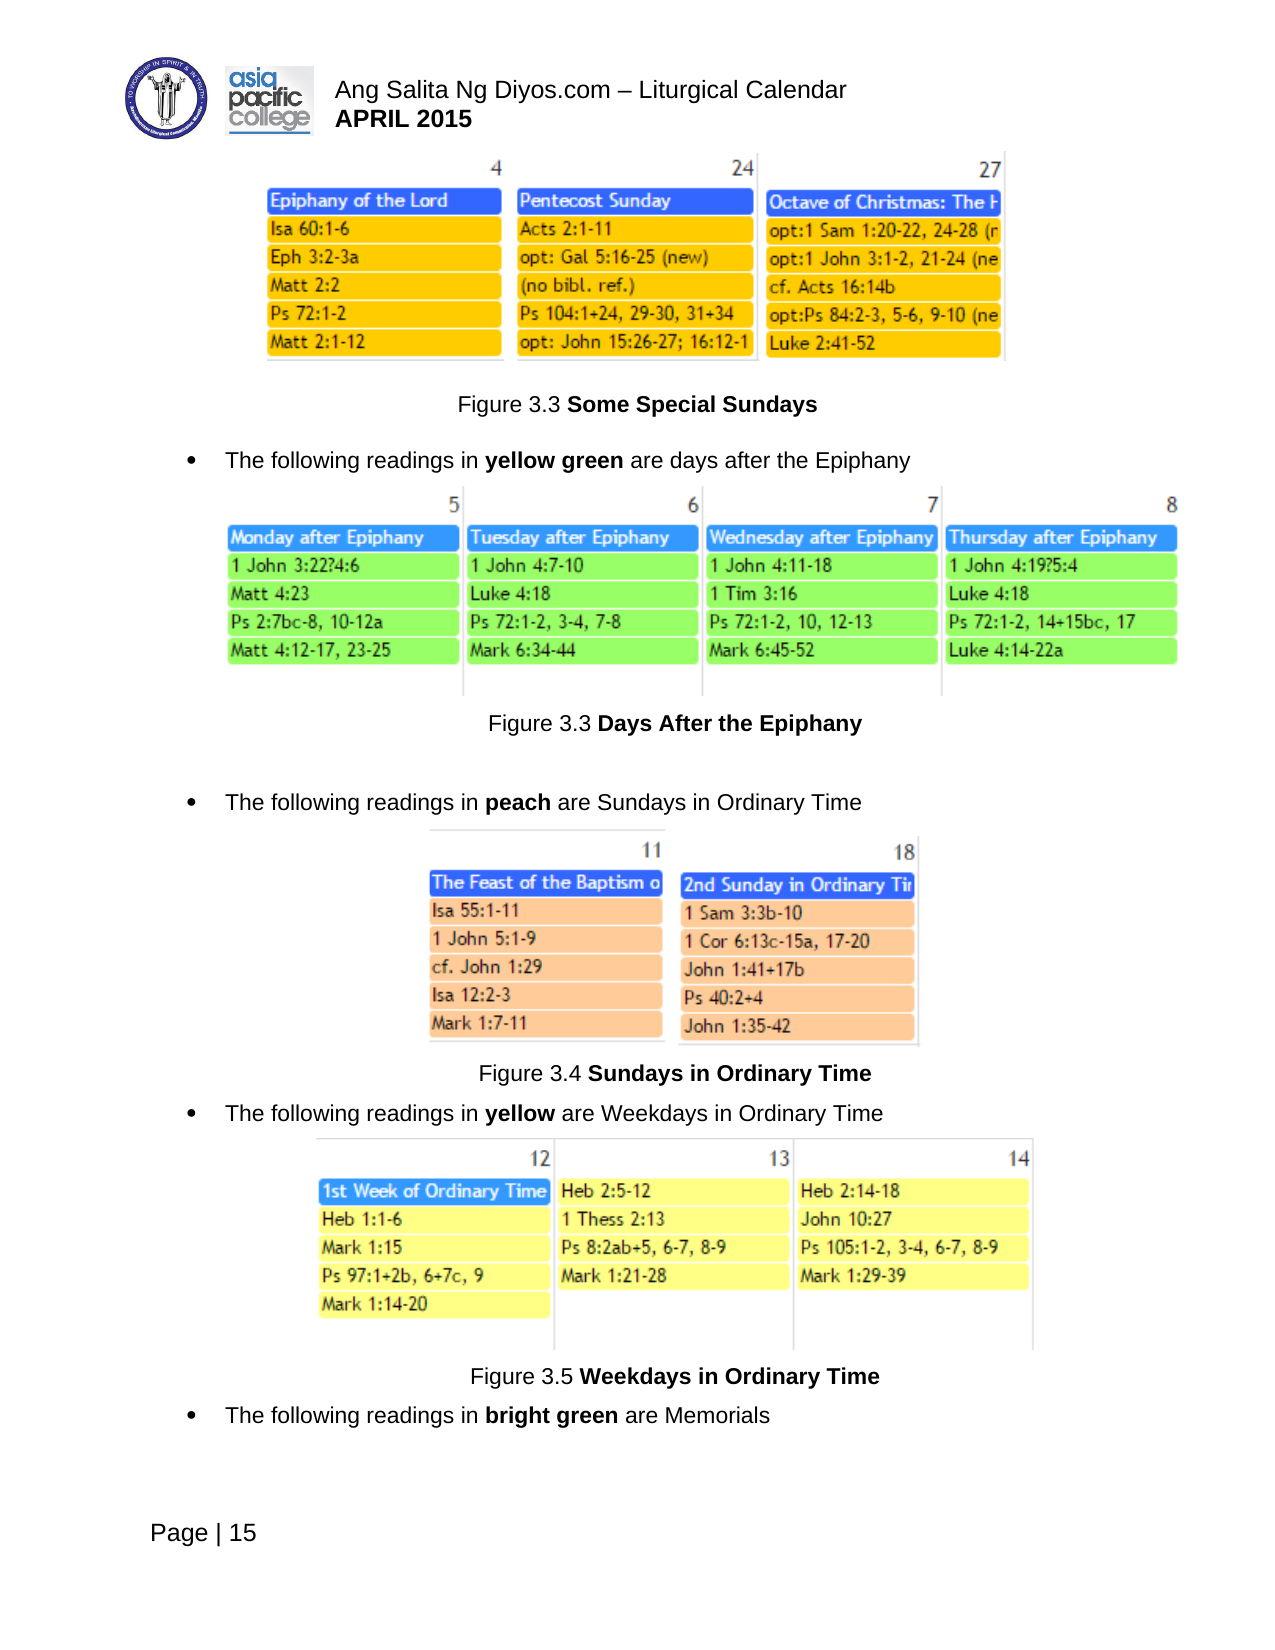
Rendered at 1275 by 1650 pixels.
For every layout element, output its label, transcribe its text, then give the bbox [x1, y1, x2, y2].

list The following readings in yellow green are days after the Epiphany [187, 447, 1125, 473]
list The following readings in yellow are Weekdays in Ordinary Time [187, 1099, 1125, 1126]
text Figure 3.3 Some Special Sundays [150, 391, 1125, 417]
picture [225, 66, 314, 136]
list The following readings in bright green are Memorials [187, 1402, 1125, 1429]
list Figure 3.4 Sundays in Ordinary Time [225, 1060, 1125, 1086]
list The following readings in peach are Sundays in Ordinary Time [187, 789, 1125, 815]
list Figure 3.5 Weekdays in Ordinary Time [225, 1363, 1125, 1389]
list Figure 3.3 Days After the Epiphany [225, 710, 1125, 736]
picture [121, 53, 211, 143]
